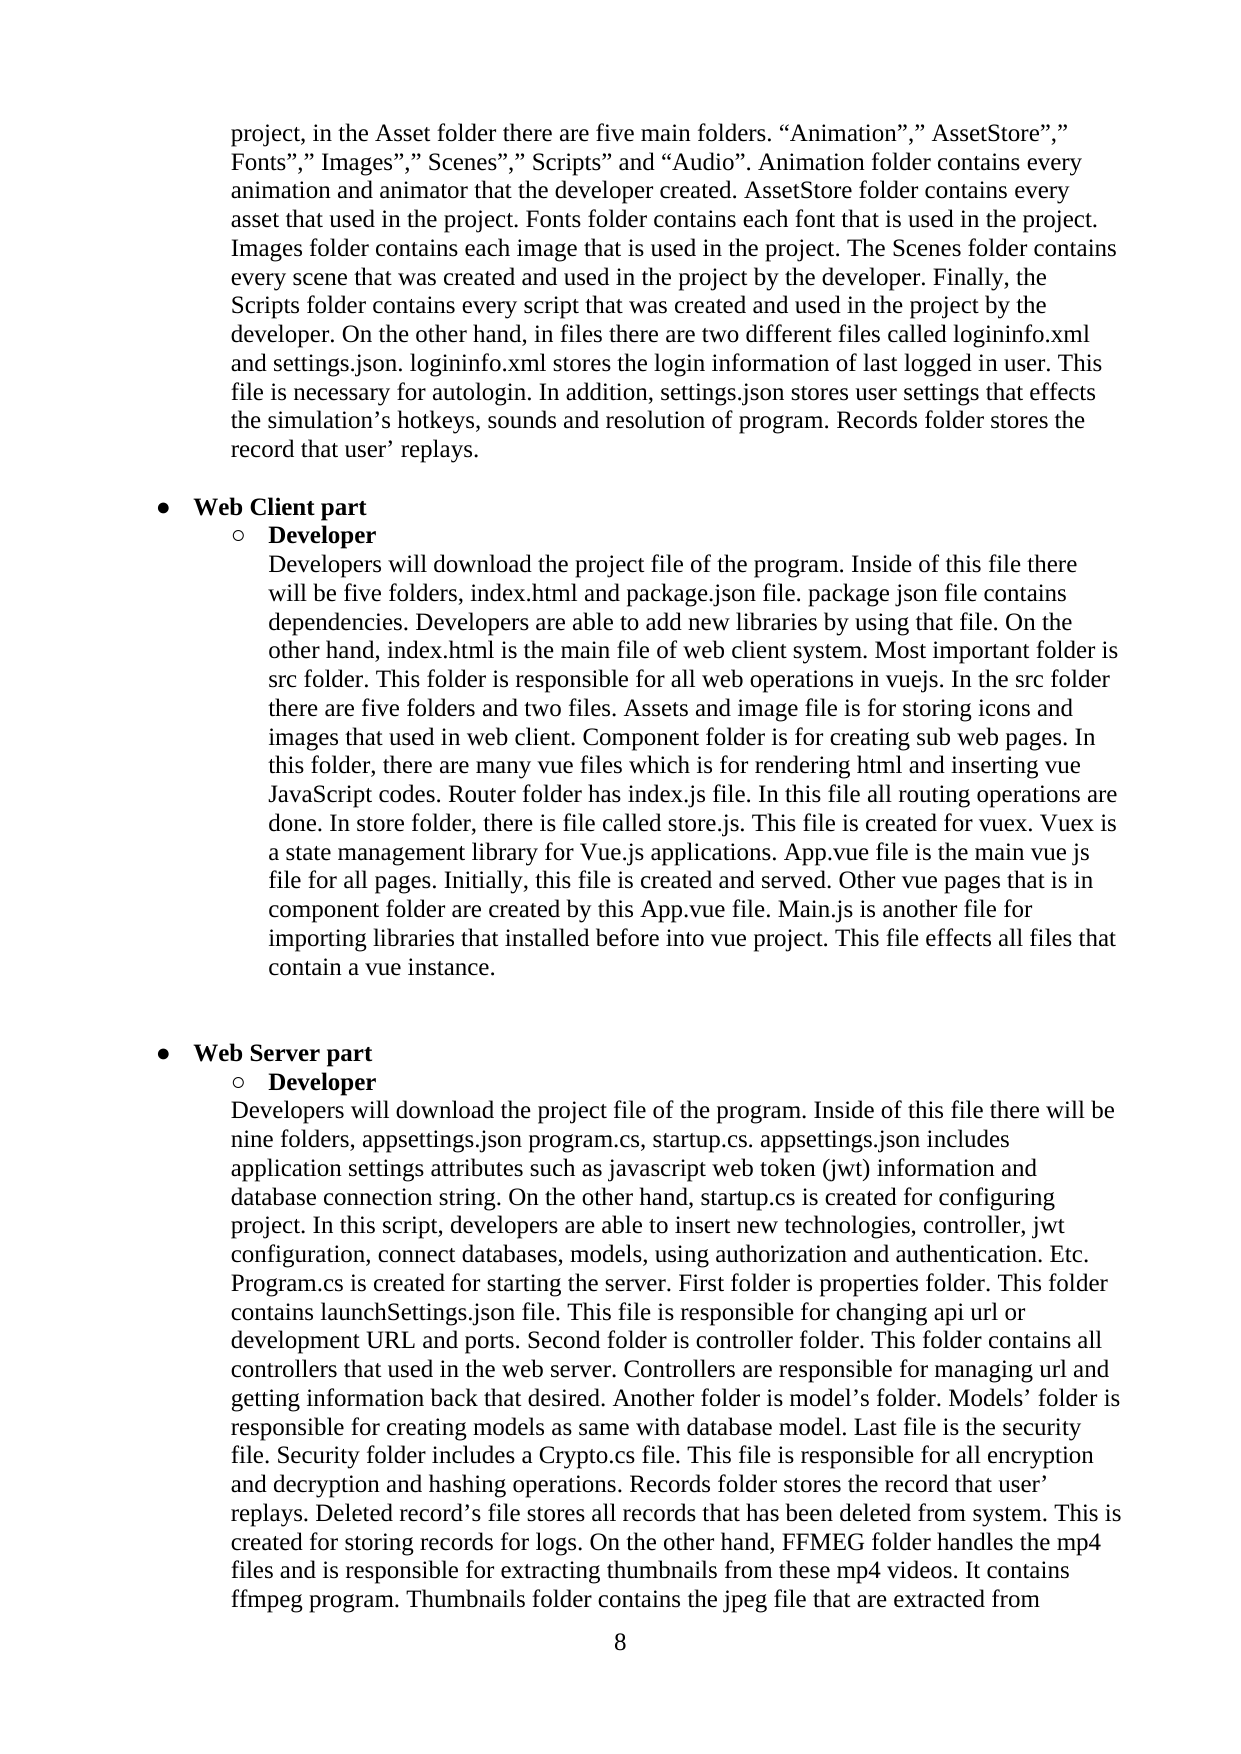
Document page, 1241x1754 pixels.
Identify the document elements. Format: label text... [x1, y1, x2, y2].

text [231, 1268, 1122, 1613]
text Developers will download the project file of the program. Inside of this file there will be nine folders, appsettings.json program.cs, startup.cs. appsettings.json includes application settings attributes such as javascript web token (jwt) information and database connection string. On the other hand, startup.cs is created for configuring project. In this script, developers are able to insert new technologies, controller, jwt configuration, connect databases, models, using authorization and authentication. Etc. [231, 1096, 1122, 1268]
list Developer [231, 521, 1122, 549]
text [231, 118, 1122, 463]
subtitle Web Server part [156, 1038, 1122, 1067]
list Developer [231, 1067, 1122, 1096]
subtitle Web Client part [156, 492, 1122, 521]
text Developers will download the project file of the program. Inside of this file there will be five folders, index.html and package.json file. package json file contains dependencies. Developers are able to add new libraries by using that file. On the other hand, index.html is the main file of web client system. Most important folder is src folder. This folder is responsible for all web operations in vuejs. In the src folder there are five folders and two files. Assets and image file is for storing icons and images that used in web client. Component folder is for creating sub web pages. In this folder, there are many vue files which is for rendering html and inserting vue JavaScript codes. Router folder has index.js file. In this file all routing operations are done. In store folder, there is file called store.js. This file is created for vuex. Vuex is a state management library for Vue.js applications. App.vue file is the main vue js file for all pages. Initially, this file is created and served. Other vue pages that is in component folder are created by this App.vue file. Main.js is another file for importing libraries that installed before into vue project. This file effects all files that contain a vue instance. [268, 549, 1122, 981]
